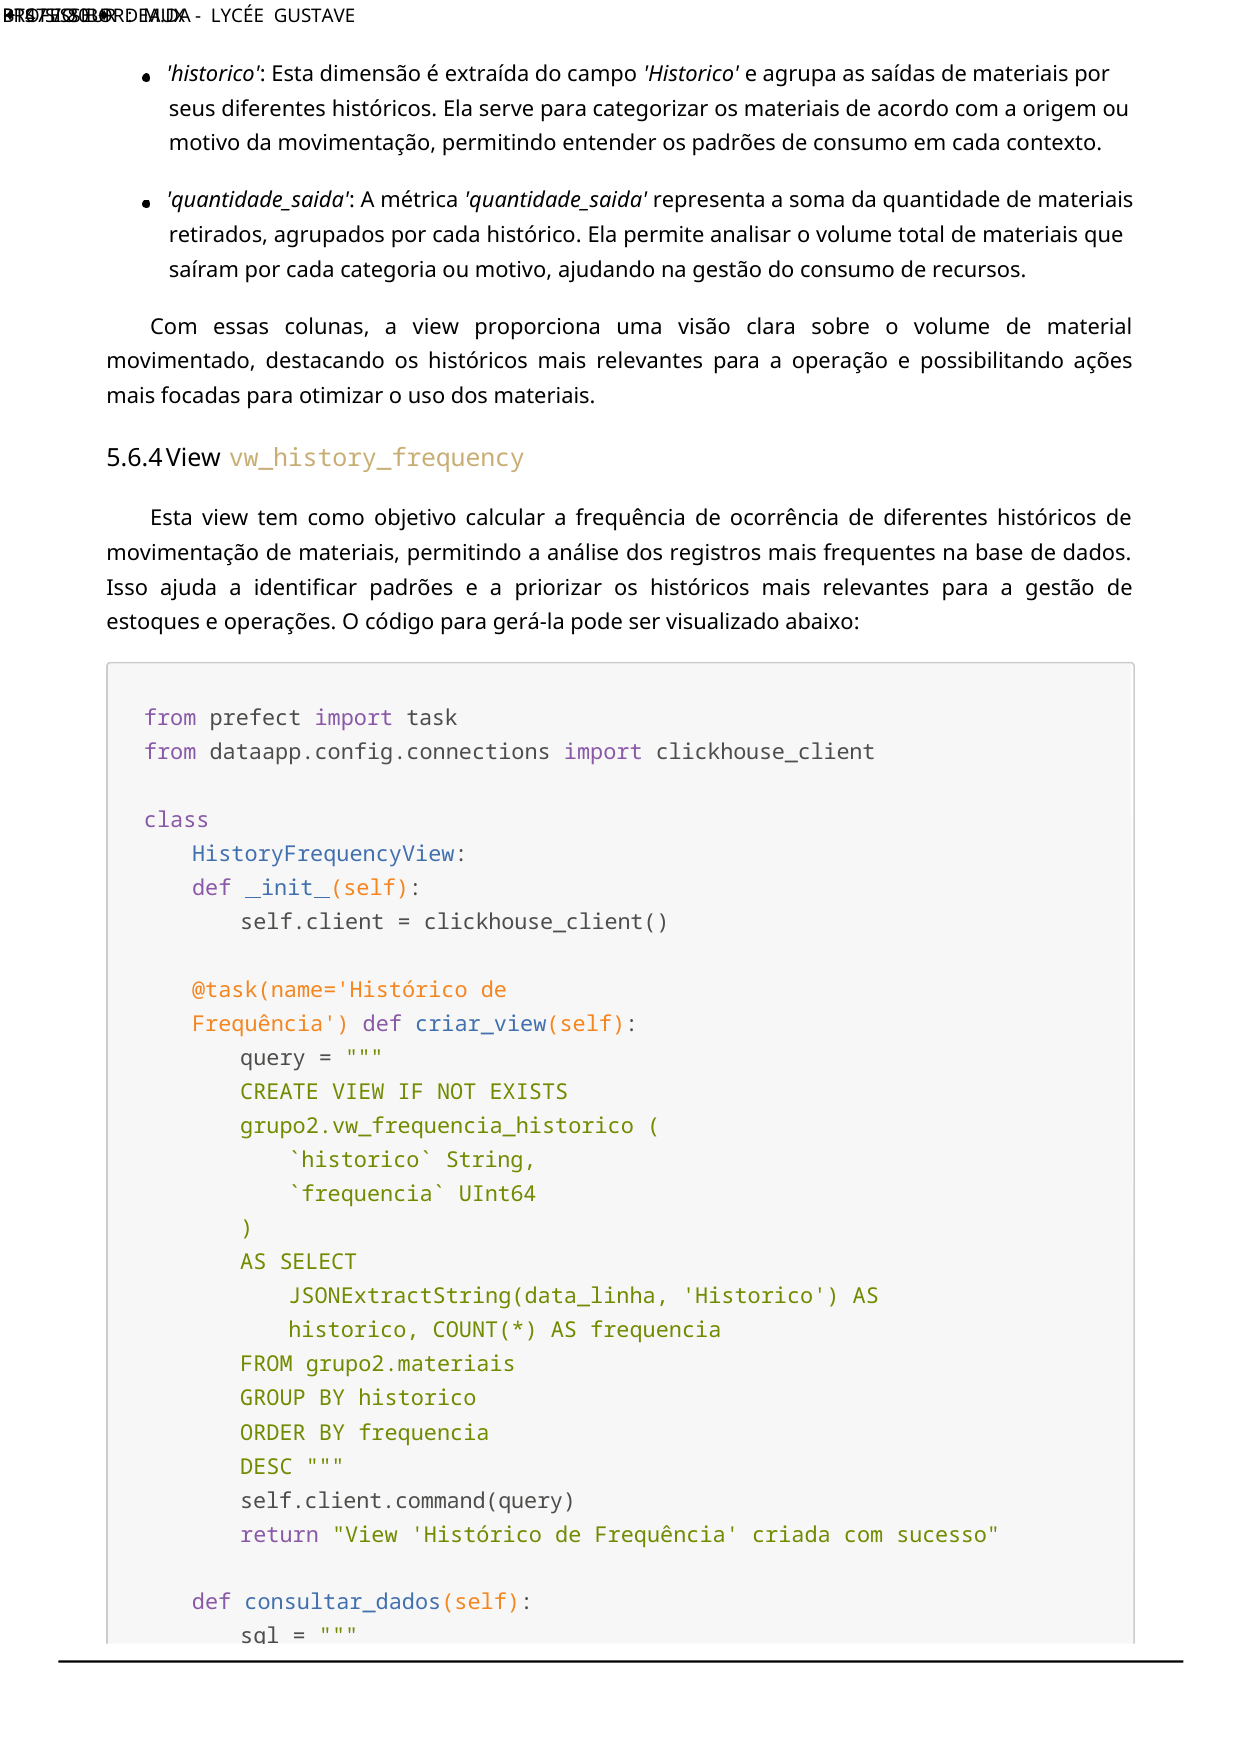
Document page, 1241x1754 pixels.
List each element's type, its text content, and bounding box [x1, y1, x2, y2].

text 'quantidade_saida': A métrica 'quantidade_saida' representa a soma da quantidade de materiais retirados, agrupados por cada histórico. Ela permite analisar o volume total de materiais que saíram por cada categoria ou motivo, ajudando na gestão do consumo de recursos. [142, 184, 1137, 284]
text 'historico': Esta dimensão é extraída do campo 'Historico' e agrupa as saídas de materiais por seus diferentes históricos. Ela serve para categorizar os materiais de acordo com a origem ou motivo da movimentação, permitindo entender os padrões de consumo em cada contexto. [142, 58, 1137, 157]
subtitle View vw_history_frequency [106, 440, 1137, 474]
text Com essas colunas, a view proporciona uma visão clara sobre o volume de material movimentado, destacando os históricos mais relevantes para a operação e possibilitando ações mais focadas para otimizar o uso dos materiais. [106, 311, 1134, 410]
text Esta view tem como objetivo calcular a frequência de ocorrência de diferentes históricos de movimentação de materiais, permitindo a análise dos registros mais frequentes na base de dados. Isso ajuda a identificar padrões e a priorizar os históricos mais relevantes para a gestão de estoques e operações. O código para gerá-la pode ser visualizado abaixo: [106, 502, 1133, 636]
picture [142, 200, 150, 208]
picture [142, 73, 150, 82]
